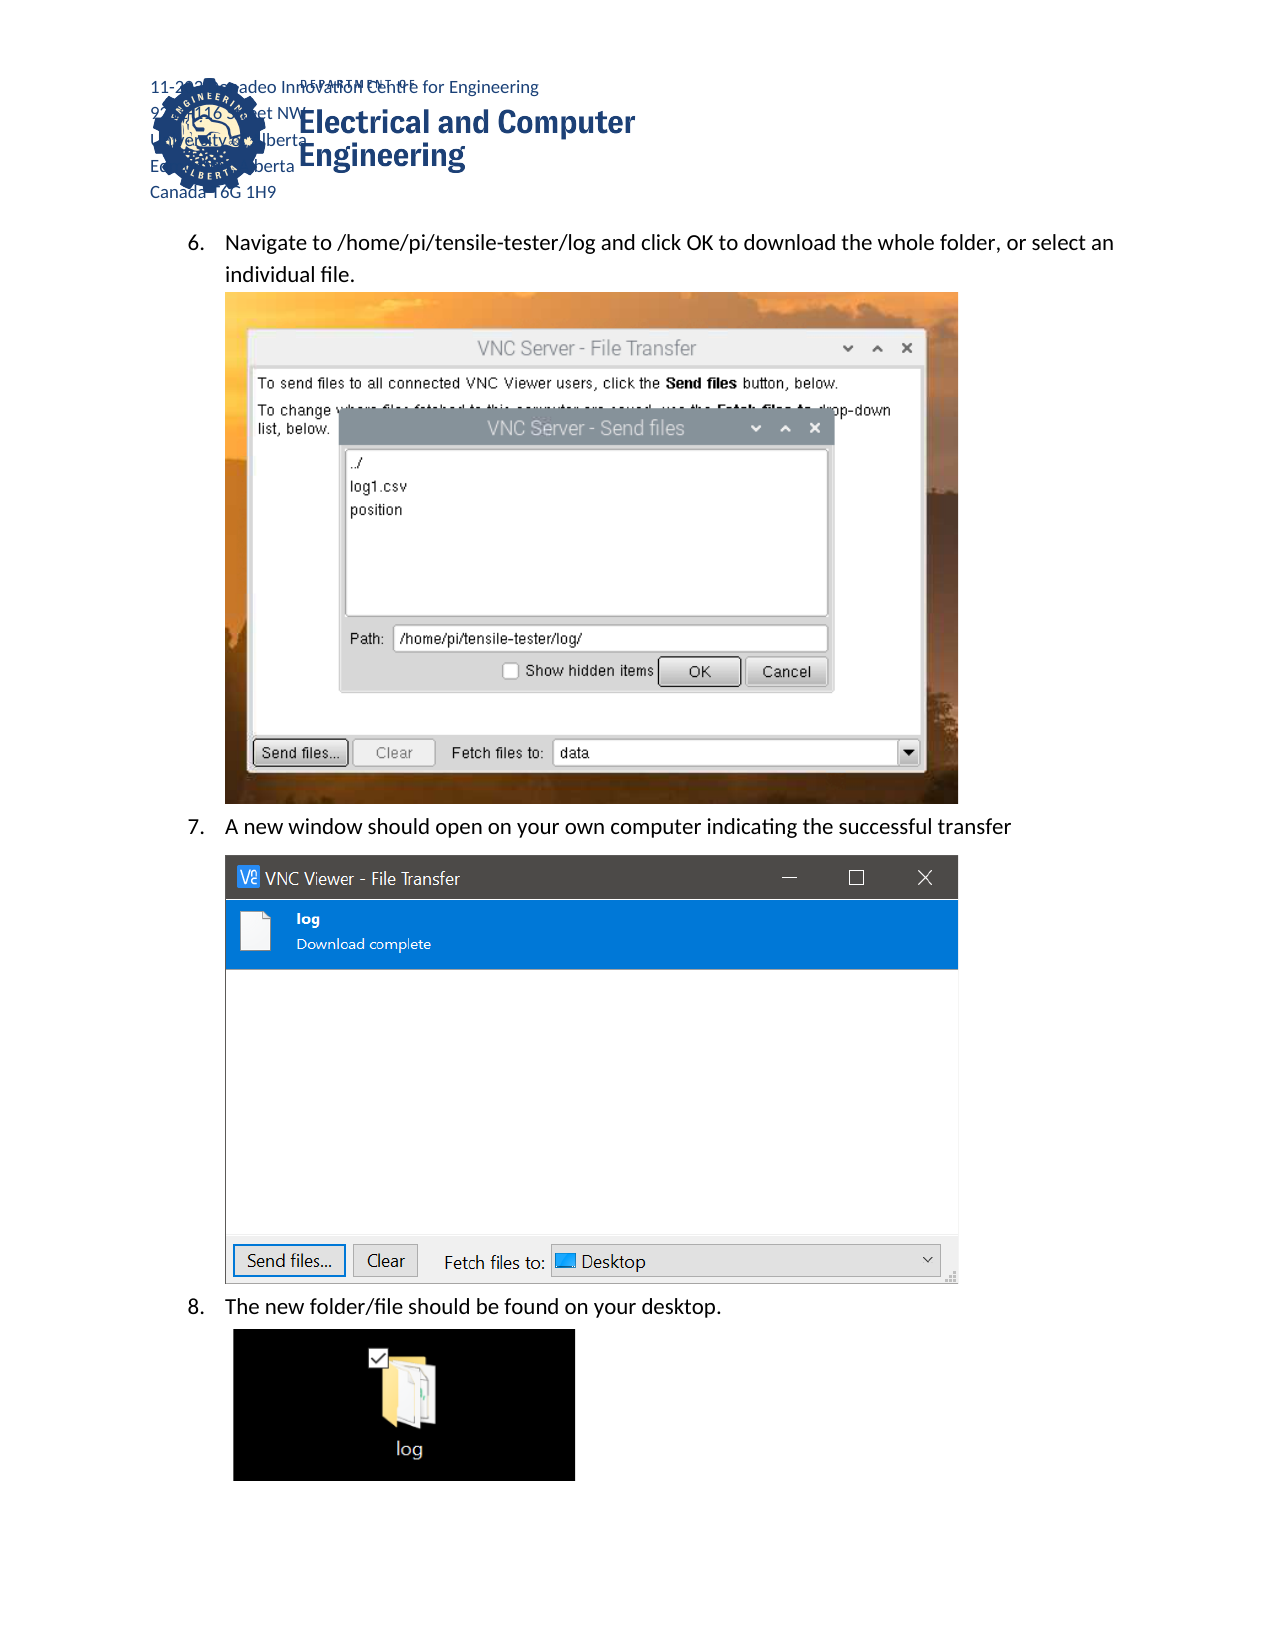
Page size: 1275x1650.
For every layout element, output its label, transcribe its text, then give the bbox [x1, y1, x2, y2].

picture [225, 855, 959, 1284]
picture [233, 1329, 575, 1481]
picture [153, 78, 636, 193]
list Navigate to /home/pi/tensile-tester/log and click OK to download the whole folder, or select an individual file. [187, 228, 1125, 288]
picture [225, 292, 959, 804]
